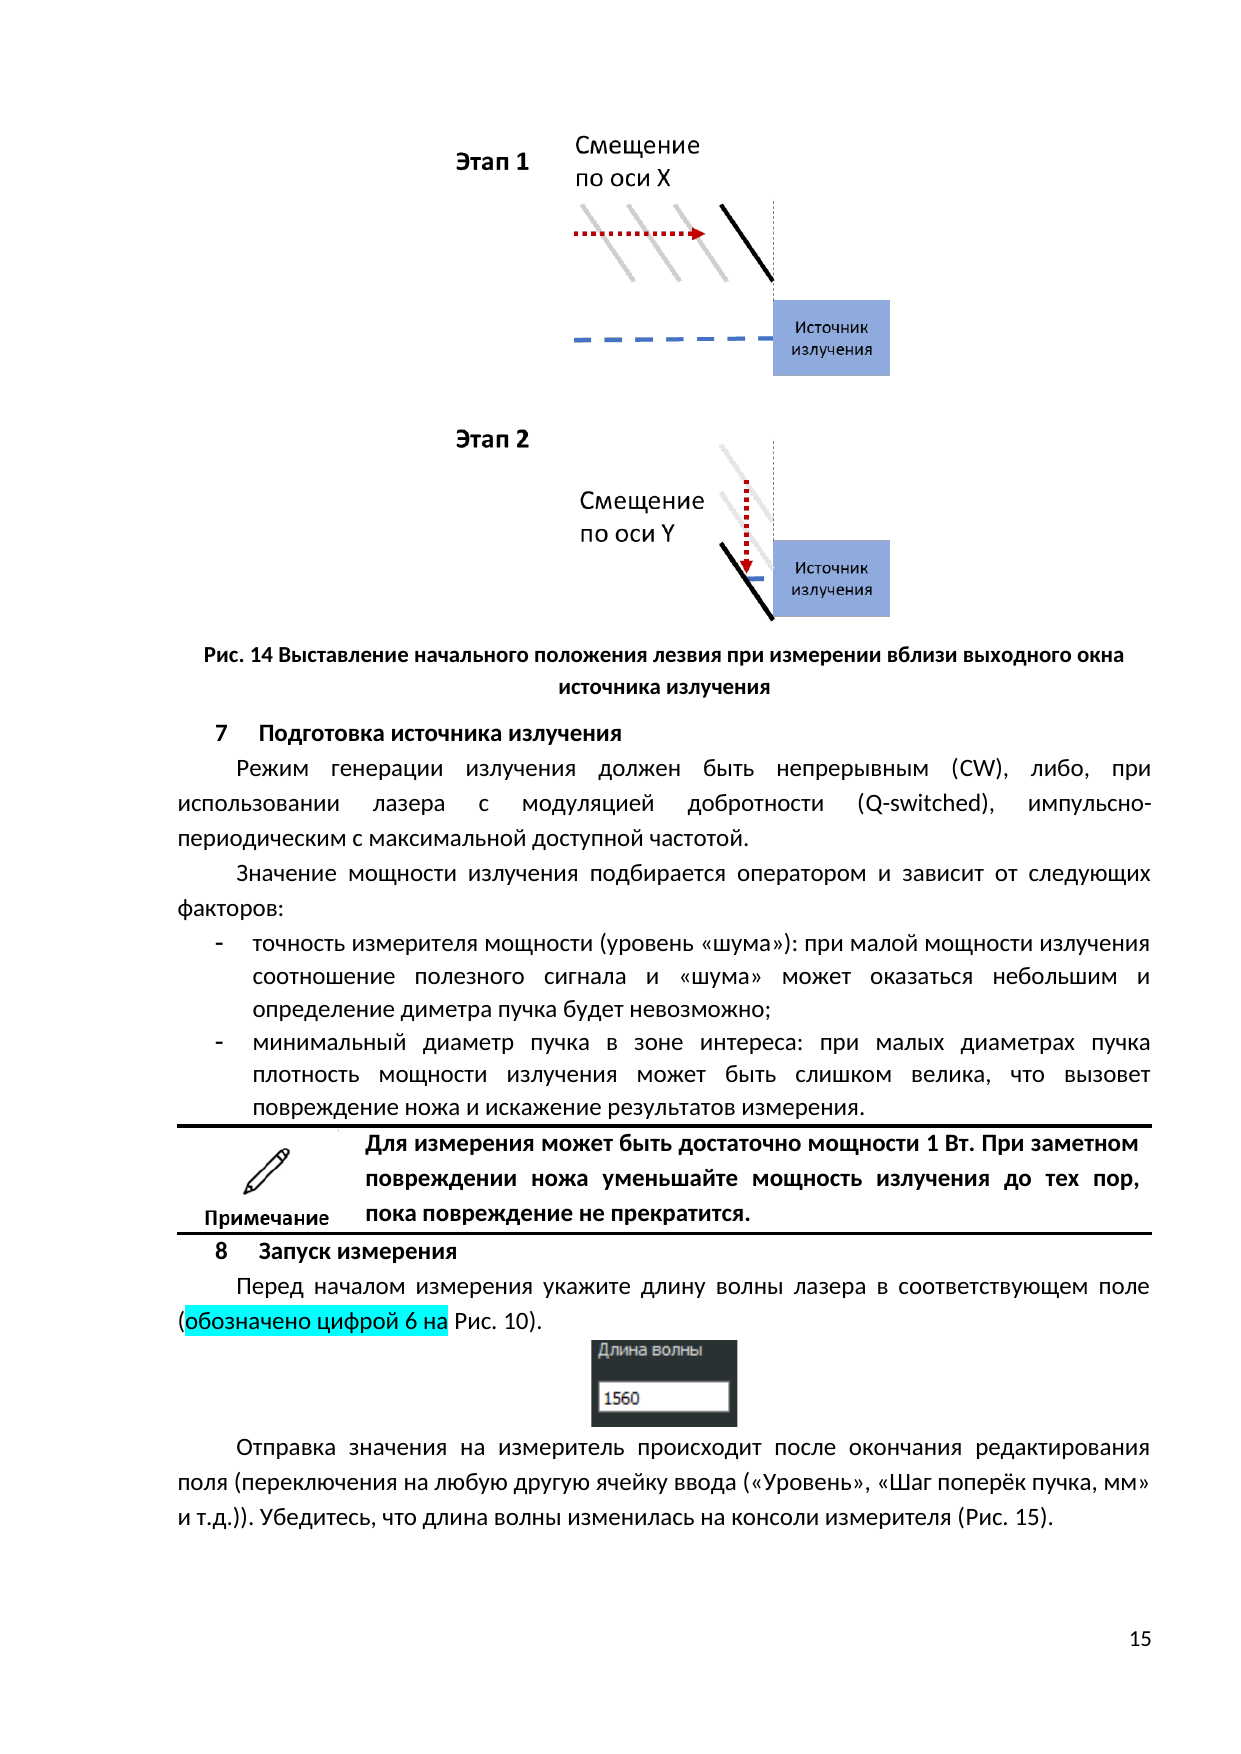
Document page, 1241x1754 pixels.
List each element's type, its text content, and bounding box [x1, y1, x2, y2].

text Запуск измерения [215, 1235, 1152, 1266]
picture [438, 118, 890, 622]
text минимальный диаметр пучка в зоне интереса: при малых диаметрах пучка плотность мощности излучения может быть слишком велика, что вызовет повреждение ножа и искажение результатов измерения. [215, 1026, 1152, 1122]
text Отправка значения на измеритель происходит после окончания редактирования поля (переключения на любую другую ячейку ввода («Уровень», «Шаг поперёк пучка, мм» и т.д.)). Убедитесь, что длина волны изменилась на консоли измерителя (Рис. 15). [177, 1431, 1152, 1531]
text Перед началом измерения укажите длину волны лазера в соответствующем поле (обозначено цифрой 6 на Рис. 10). [177, 1270, 1152, 1336]
text Подготовка источника излучения [215, 717, 1152, 747]
picture [591, 1340, 738, 1427]
text Рис. 14 Выставление начального положения лезвия при измерении вблизи выходного окна источника излучения [177, 640, 1152, 700]
text Режим генерации излучения должен быть непрерывным (CW), либо, при использовании лазера с модуляцией добротности (Q-switched), импульсно-периодическим с максимальной доступной частотой. [177, 752, 1152, 852]
text Значение мощности излучения подбирается оператором и зависит от следующих факторов: [177, 857, 1152, 922]
table_header [177, 1128, 354, 1232]
picture [192, 1129, 339, 1231]
table_header Для измерения может быть достаточно мощности 1 Вт. При заметном повреждении ножа уменьшайте мощность излучения до тех пор, пока повреждение не прекратится. [354, 1128, 1152, 1232]
text точность измерителя мощности (уровень «шума»): при малой мощности излучения соотношение полезного сигнала и «шума» может оказаться небольшим и определение диметра пучка будет невозможно; [215, 927, 1152, 1023]
